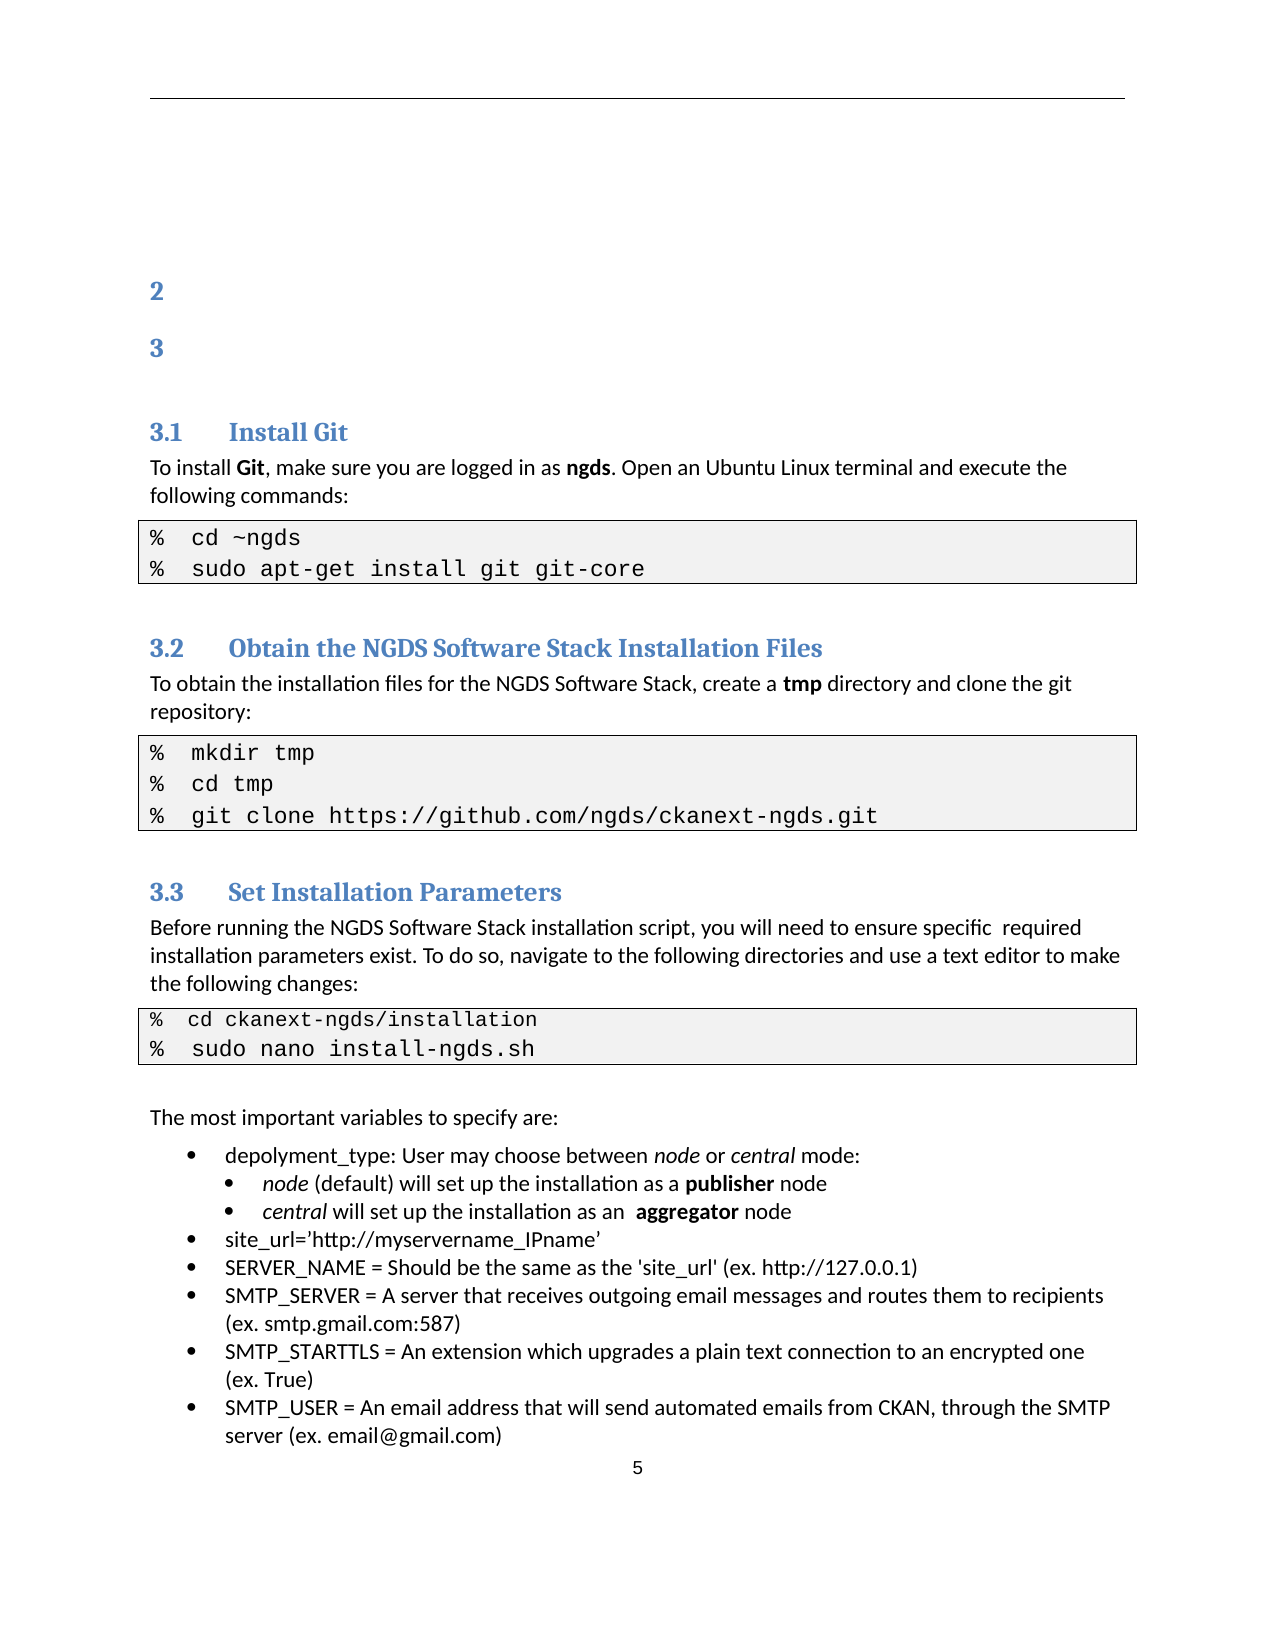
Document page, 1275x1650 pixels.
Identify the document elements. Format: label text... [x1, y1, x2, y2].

subtitle Obtain the NGDS Software Stack Installation Files [150, 633, 1125, 664]
text The most important variables to specify are: [150, 1103, 1125, 1131]
list SMTP_USER = An email address that will send automated emails from CKAN, through the SMTP server (ex. email@gmail.com) [187, 1393, 1125, 1449]
list SERVER_NAME = Should be the same as the 'site_url' (ex. http://127.0.0.1) [187, 1253, 1125, 1281]
table_header % cd ckanext-ngds/installation % sudo nano install-ngds.sh [139, 1009, 1136, 1063]
text To install Git, make sure you are logged in as ngds. Open an Ubuntu Linux terminal and execute the following commands: [150, 453, 1125, 509]
subtitle Set Installation Parameters [150, 877, 1125, 908]
list central will set up the installation as an aggregator node [225, 1197, 1125, 1225]
list node (default) will set up the installation as a publisher node [225, 1169, 1125, 1197]
list SMTP_SERVER = A server that receives outgoing email messages and routes them to recipients (ex. smtp.gmail.com:587) [187, 1281, 1125, 1337]
table_header % mkdir tmp % cd tmp % git clone https://github.com/ngds/ckanext-ngds.git [139, 736, 1136, 830]
list SMTP_STARTTLS = An extension which upgrades a plain text connection to an encrypted one (ex. True) [187, 1337, 1125, 1393]
subtitle Install Git [150, 417, 1125, 448]
text Before running the NGDS Software Stack installation script, you will need to ensure specific required installation parameters exist. To do so, navigate to the following directories and use a text editor to make the following changes: [150, 913, 1125, 997]
list site_url=’http://myservername_IPname’ [187, 1225, 1125, 1253]
list depolyment_type: User may choose between node or central mode: [187, 1141, 1125, 1169]
text To obtain the installation files for the NGDS Software Stack, create a tmp directory and clone the git repository: [150, 669, 1125, 725]
table_header % cd ~ngds % sudo apt-get install git git-core [139, 521, 1136, 583]
